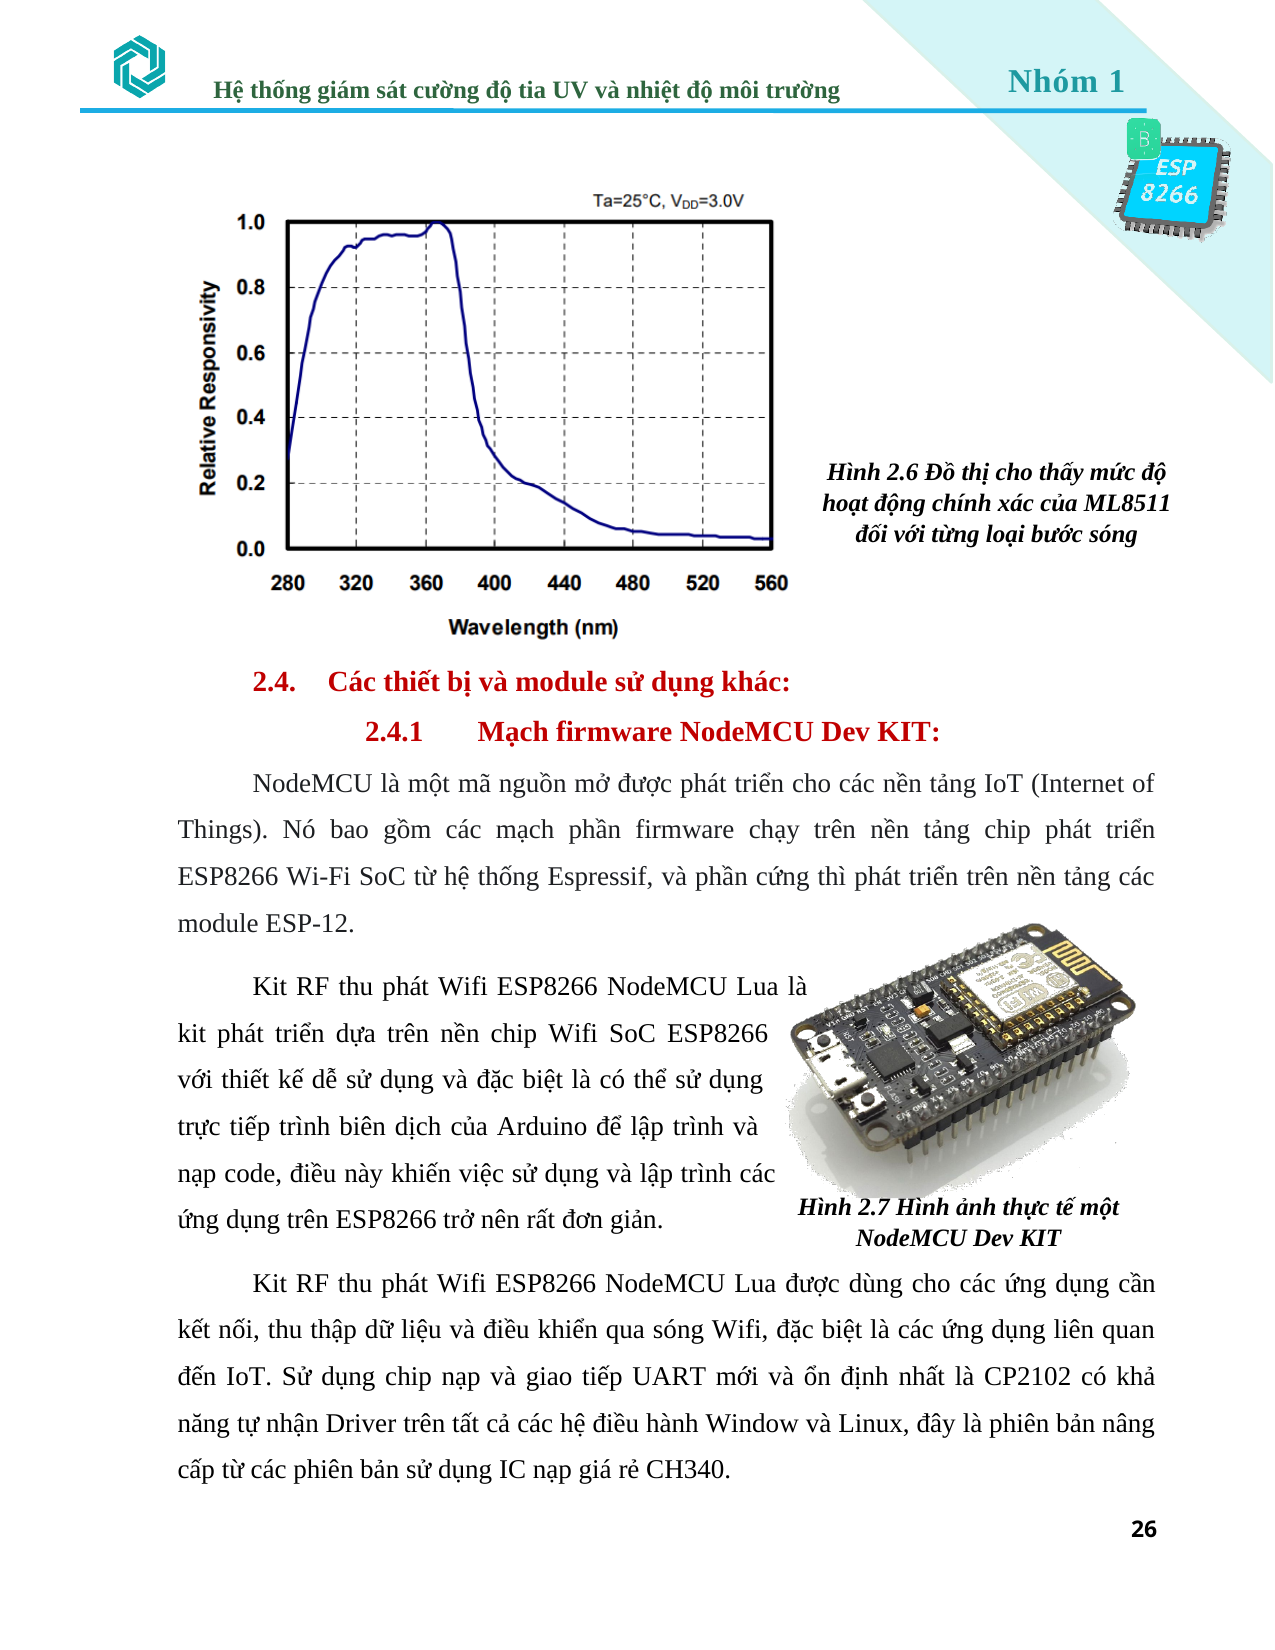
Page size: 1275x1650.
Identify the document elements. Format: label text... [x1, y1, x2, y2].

list Mạch firmware NodeMCU Dev KIT: [365, 714, 1157, 748]
picture [777, 915, 1140, 1197]
picture [1099, 108, 1248, 251]
text NodeMCU là một mã nguồn mở được phát triển cho các nền tảng IoT (Internet of Things). Nó bao gồm các mạch phần firmware chạy trên nền tảng chip phát triển ESP8266 Wi-Fi SoC từ hệ thống Espressif, và phần cứng thì phát triển trên nền tảng các module ESP-12. [177, 767, 1157, 938]
text Kit RF thu phát Wifi ESP8266 NodeMCU Lua được dùng cho các ứng dụng cần kết nối, thu thập dữ liệu và điều khiển qua sóng Wifi, đặc biệt là các ứng dụng liên quan đến IoT. Sử dụng chip nạp và giao tiếp UART mới và ổn định nhất là CP2102 có khả năng tự nhận Driver trên tất cả các hệ điều hành Window và Linux, đây là phiên bản nâng cấp từ các phiên bản sử dụng IC nạp giá rẻ CH340. [177, 1267, 1157, 1485]
list Các thiết bị và module sử dụng khác: [252, 664, 1157, 697]
picture [189, 185, 796, 645]
